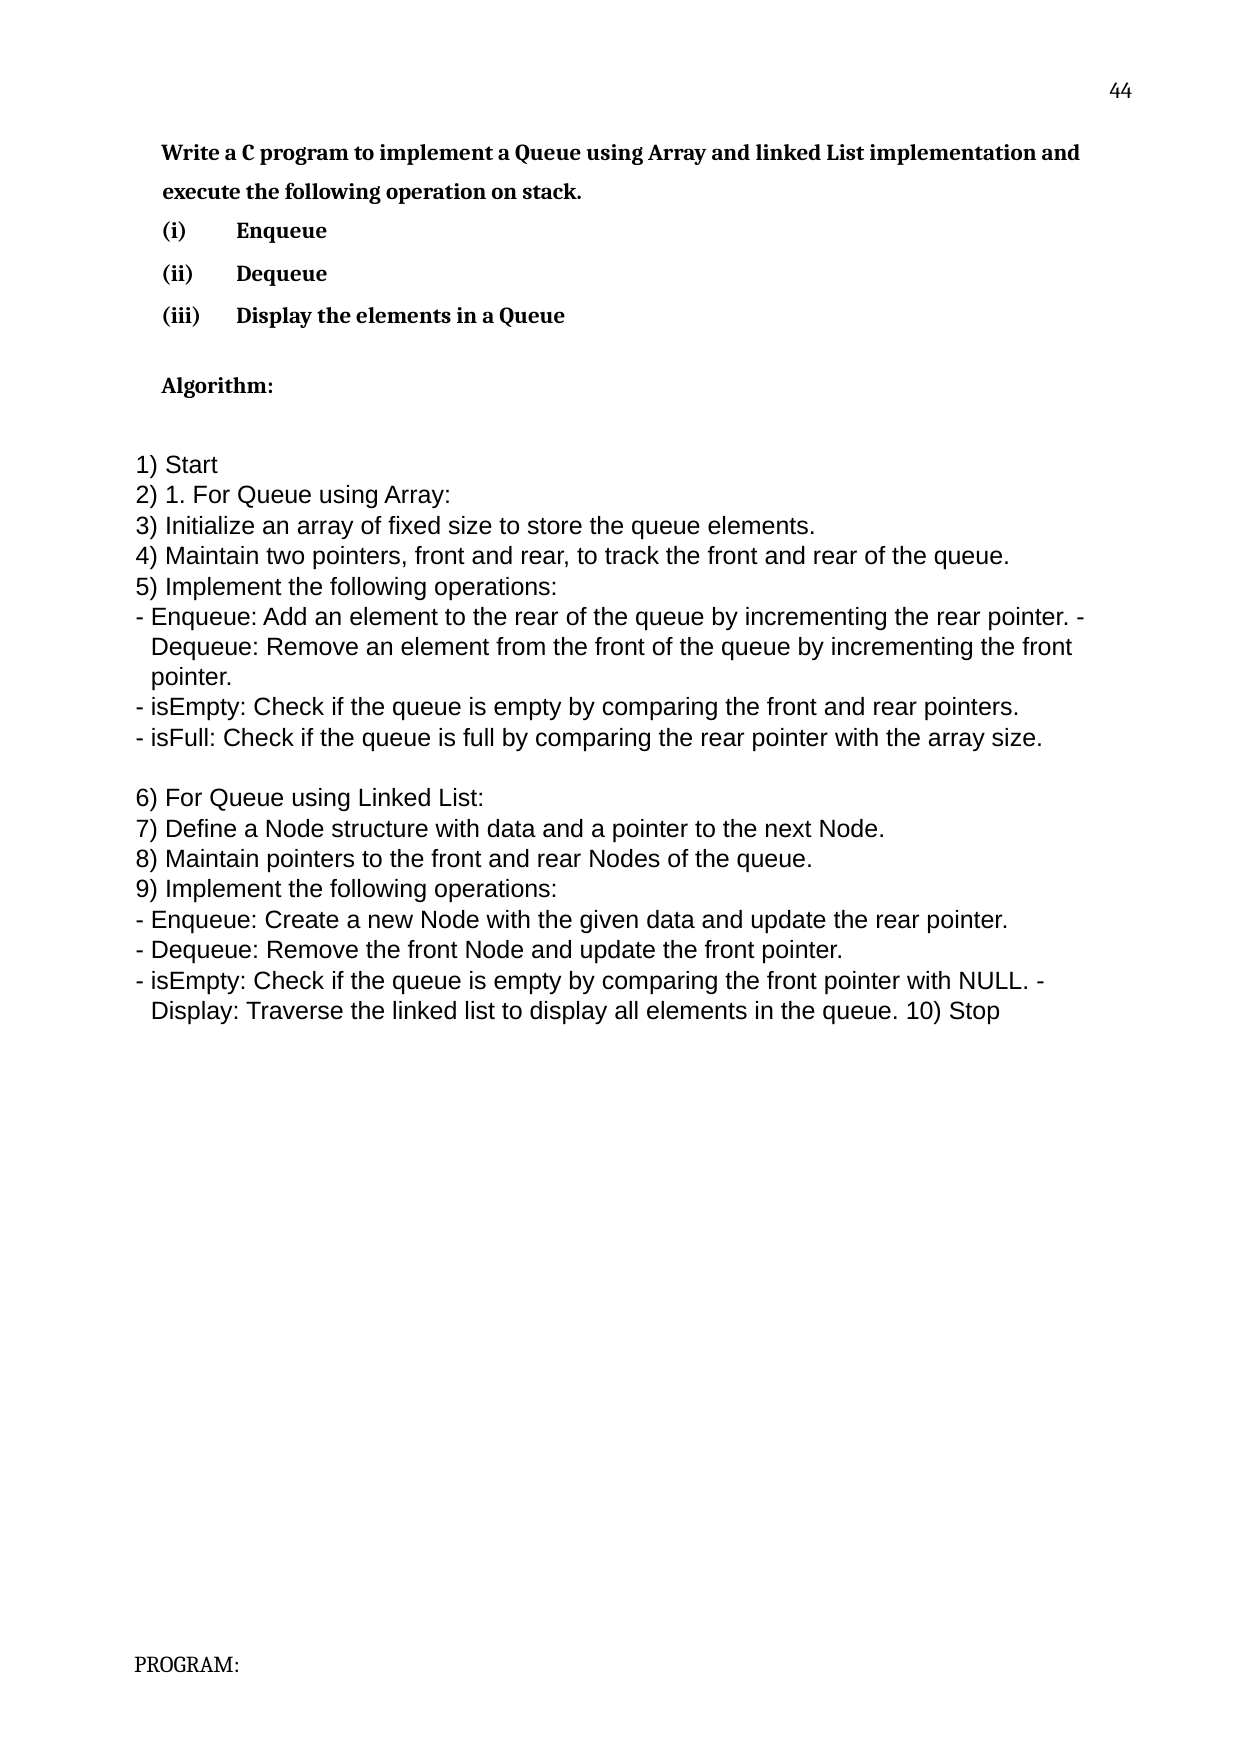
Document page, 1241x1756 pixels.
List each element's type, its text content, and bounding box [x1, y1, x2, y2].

list Initialize an array of fixed size to store the queue elements. [135, 511, 1119, 539]
list Dequeue: Remove the front Node and update the front pointer. [135, 935, 1119, 964]
text Algorithm: [161, 373, 1136, 399]
list Implement the following operations: [135, 572, 1119, 600]
list Enqueue: Create a new Node with the given data and update the rear pointer. [135, 905, 1119, 934]
list Maintain pointers to the front and rear Nodes of the queue. [135, 844, 1119, 873]
list Display the elements in a Queue [161, 303, 1136, 329]
text Write a C program to implement a Queue using Array and linked List implementation and execute the following operation on stack. [161, 139, 1136, 205]
list Implement the following operations: [135, 874, 1119, 903]
list Start [135, 450, 1119, 479]
list Define a Node structure with data and a pointer to the next Node. [135, 814, 1119, 842]
list 1. For Queue using Array: [135, 480, 1119, 509]
list isEmpty: Check if the queue is empty by comparing the front and rear pointers. [135, 692, 1119, 721]
list isFull: Check if the queue is full by comparing the rear pointer with the array size. [135, 723, 1119, 751]
list For Queue using Linked List: [135, 783, 1119, 812]
list Dequeue [161, 261, 1136, 287]
list Enqueue: Add an element to the rear of the queue by incrementing the rear pointer. - Dequeue: Remove an element from the front of the queue by incrementing the front pointer. [135, 602, 1119, 691]
list Maintain two pointers, front and rear, to track the front and rear of the queue. [135, 541, 1119, 570]
list Enqueue [161, 218, 1136, 245]
text PROGRAM: [134, 1651, 595, 1678]
list isEmpty: Check if the queue is empty by comparing the front pointer with NULL. - Display: Traverse the linked list to display all elements in the queue. 10) Stop [135, 966, 1119, 1024]
